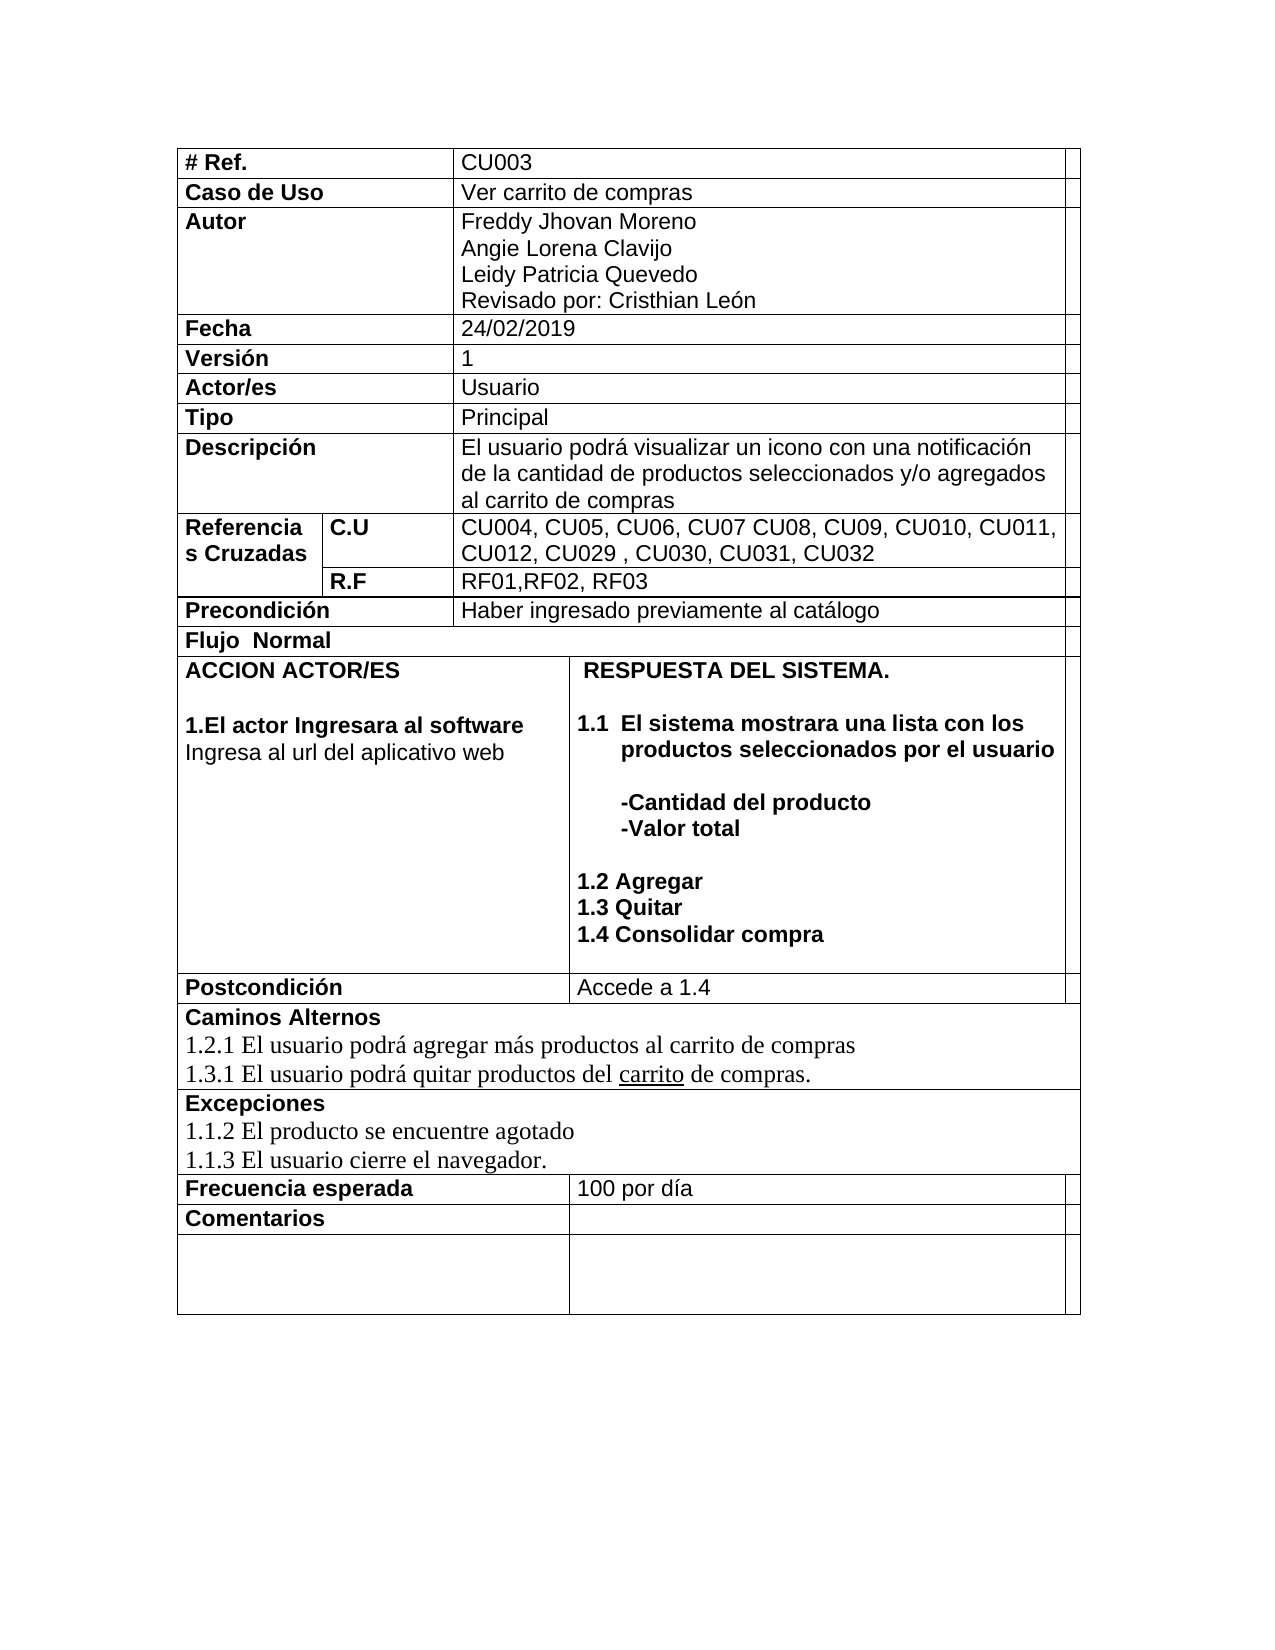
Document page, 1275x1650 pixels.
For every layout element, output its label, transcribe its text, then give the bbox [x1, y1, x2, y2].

table_cell Comentarios [178, 1205, 569, 1234]
table_cell 1 [454, 345, 1065, 373]
table_cell 24/02/2019 [454, 315, 1065, 343]
table_cell [570, 1235, 1065, 1314]
table_cell C.U [323, 514, 453, 567]
table_cell Tipo [178, 404, 453, 433]
table_cell [1066, 315, 1080, 343]
table_cell RF01,RF02, RF03 [454, 568, 1065, 596]
table_cell [1066, 208, 1080, 314]
table_cell [1066, 179, 1080, 207]
table_cell Referencias Cruzadas [178, 514, 322, 596]
table_cell [1066, 657, 1080, 973]
table_cell Autor [178, 208, 453, 314]
table_header # Ref. [178, 149, 453, 177]
table_cell [1066, 598, 1080, 626]
table_header CU003 [454, 149, 1065, 177]
table_cell [1066, 434, 1080, 513]
table_cell [1066, 974, 1080, 1003]
table_cell ACCION ACTOR/ES 1.El actor Ingresara al software Ingresa al url del aplicativo web [178, 657, 569, 973]
table_cell [1066, 568, 1080, 596]
table_cell [1066, 1175, 1080, 1204]
table_cell [178, 1235, 569, 1314]
table_cell Flujo Normal [178, 627, 1065, 656]
table_cell Actor/es [178, 374, 453, 403]
table_cell [1066, 1205, 1080, 1234]
table_cell [1066, 627, 1080, 656]
table_cell Freddy Jhovan Moreno Angie Lorena Clavijo Leidy Patricia Quevedo Revisado por: Cristhian León [454, 208, 1065, 314]
table_cell [1066, 374, 1080, 403]
table_cell Haber ingresado previamente al catálogo [454, 598, 1065, 626]
table_cell Principal [454, 404, 1065, 433]
table_header [1066, 149, 1080, 177]
table_cell Versión [178, 345, 453, 373]
table_cell Frecuencia esperada [178, 1175, 569, 1204]
table_cell [1066, 345, 1080, 373]
table_cell CU004, CU05, CU06, CU07 CU08, CU09, CU010, CU011, CU012, CU029 , CU030, CU031, CU032 [454, 514, 1065, 567]
table_cell [1066, 404, 1080, 433]
table_cell [1066, 514, 1080, 567]
table_cell El usuario podrá visualizar un icono con una notificación de la cantidad de productos seleccionados y/o agregados al carrito de compras [454, 434, 1065, 513]
table_cell Fecha [178, 315, 453, 343]
table_cell Descripción [178, 434, 453, 513]
table_cell R.F [323, 568, 453, 596]
table_cell Caminos Alternos 1.2.1 El usuario podrá agregar más productos al carrito de compras 1.3.1 El usuario podrá quitar productos del carrito de compras. [178, 1004, 1080, 1089]
table_cell Caso de Uso [178, 179, 453, 207]
table_cell RESPUESTA DEL SISTEMA. El sistema mostrara una lista con los productos seleccionados por el usuario -Cantidad del producto -Valor total 1.2 Agregar 1.3 Quitar 1.4 Consolidar compra [570, 657, 1065, 973]
table_cell Usuario [454, 374, 1065, 403]
table_cell 100 por día [570, 1175, 1065, 1204]
table_cell Ver carrito de compras [454, 179, 1065, 207]
table_cell Excepciones 1.1.2 El producto se encuentre agotado 1.1.3 El usuario cierre el navegador. [178, 1090, 1080, 1174]
table_cell [570, 1205, 1065, 1234]
table_cell Accede a 1.4 [570, 974, 1065, 1003]
table_cell Postcondición [178, 974, 569, 1003]
table_cell [1066, 1235, 1080, 1314]
table_cell Precondición [178, 598, 453, 626]
